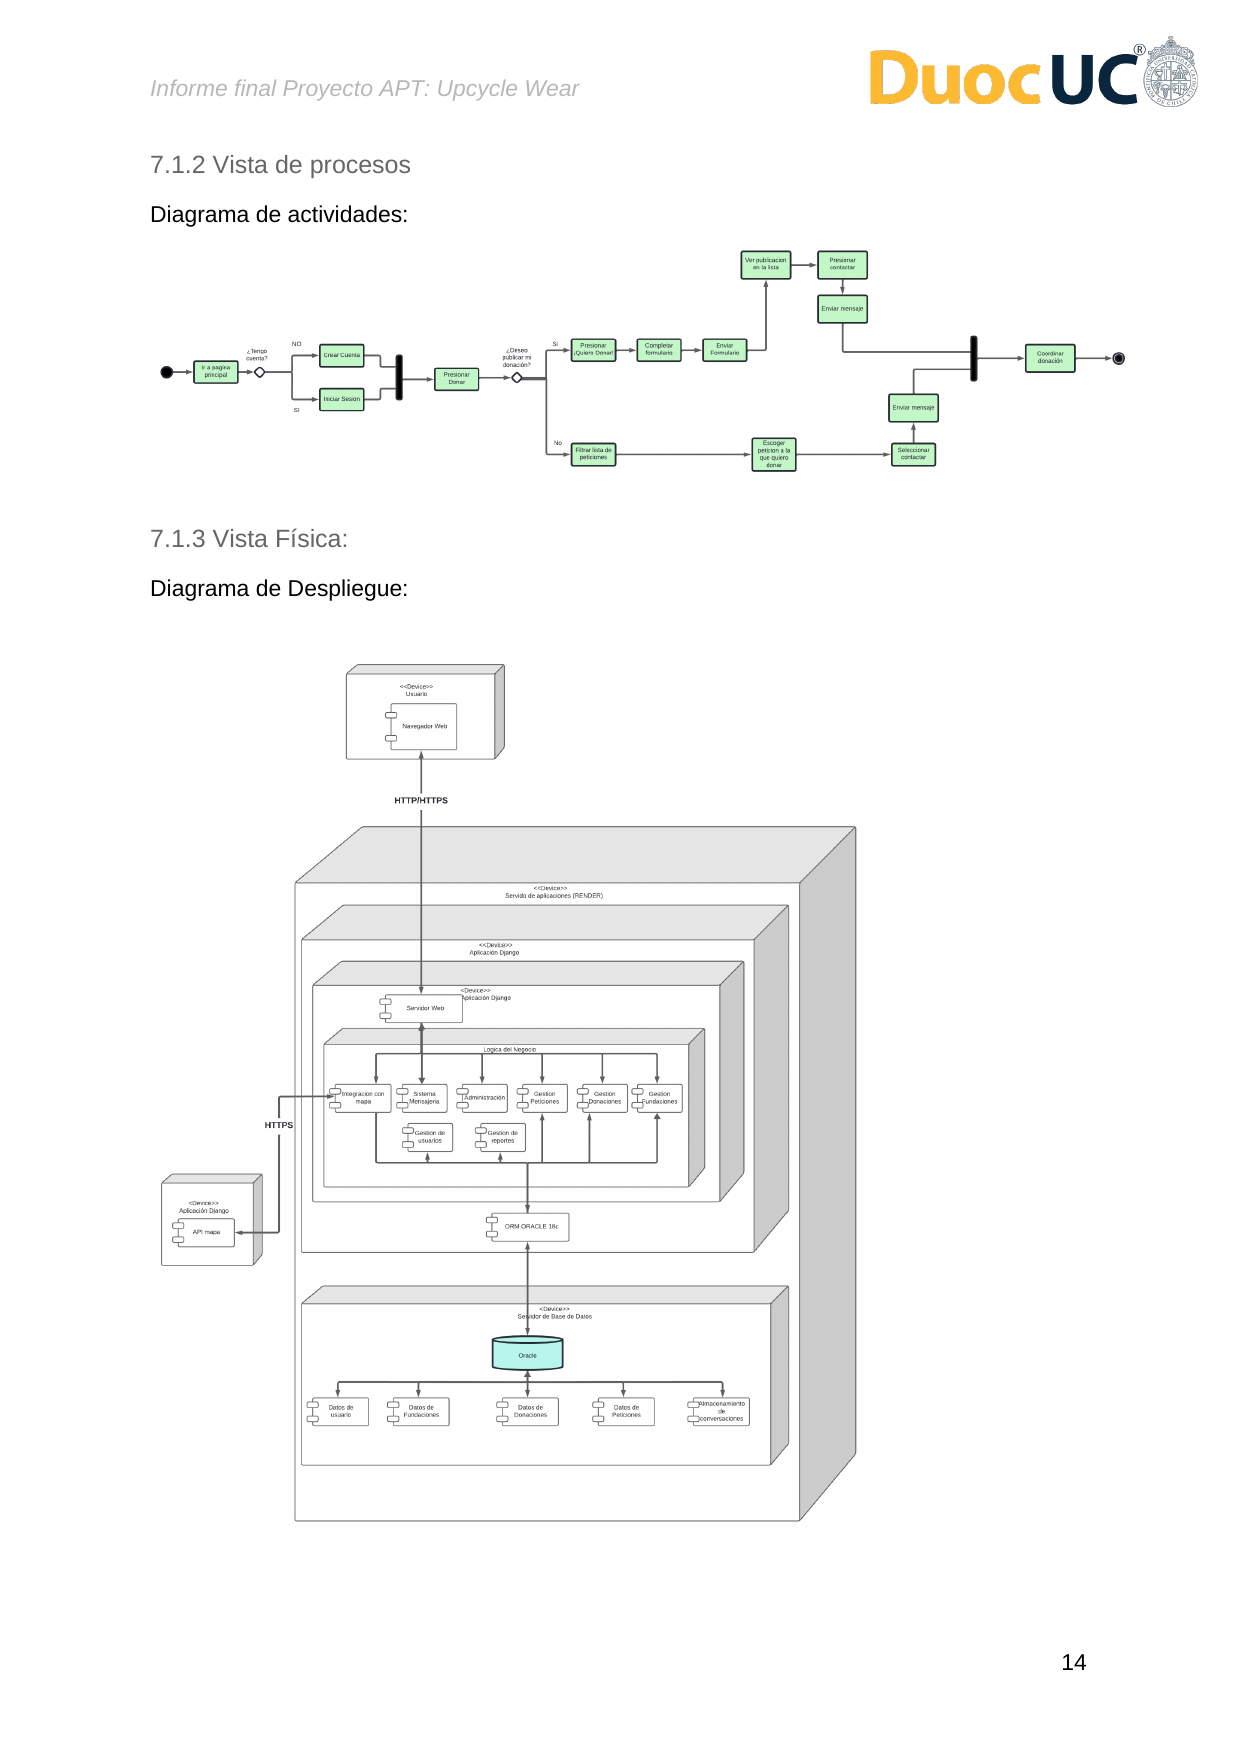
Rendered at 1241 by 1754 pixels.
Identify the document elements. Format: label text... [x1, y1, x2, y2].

text Diagrama de Despliegue: [150, 575, 1090, 601]
subtitle 7.1.2 Vista de procesos [150, 150, 1090, 179]
subtitle 7.1.3 Vista Física: [150, 524, 1090, 552]
text Diagrama de actividades: [150, 201, 1090, 228]
picture [150, 654, 867, 1532]
picture [150, 241, 1135, 482]
picture [870, 36, 1198, 107]
